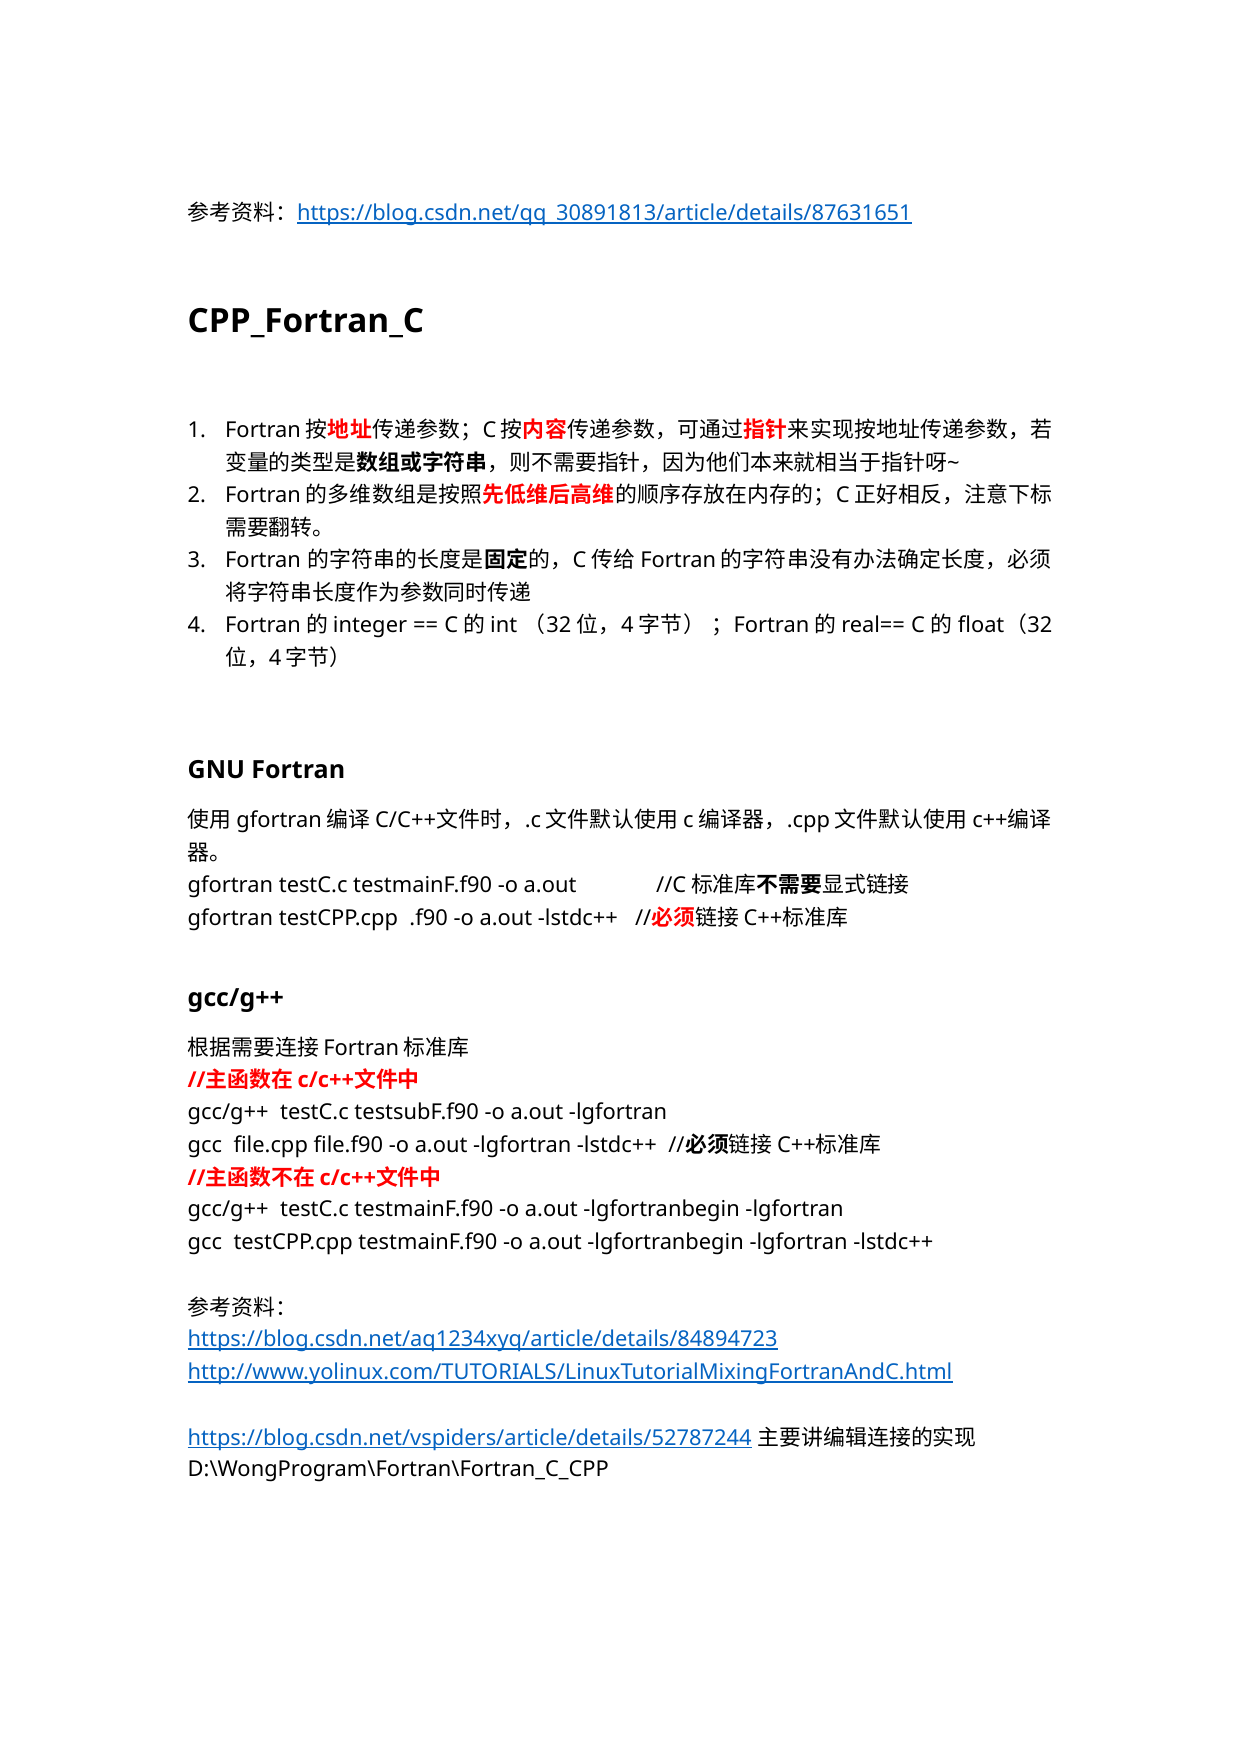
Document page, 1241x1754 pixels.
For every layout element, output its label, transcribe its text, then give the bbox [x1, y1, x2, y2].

list Fortran 的字符串的长度是固定的，C传给 Fortran的字符串没有办法确定长度，必须将字符串长度作为参数同时传递 [187, 542, 1053, 607]
text D:\WongProgram\Fortran\Fortran_C_CPP [187, 1452, 1053, 1484]
text http://www.yolinux.com/TUTORIALS/LinuxTutorialMixingFortranAndC.html [187, 1354, 1053, 1387]
text 参考资料： [187, 1289, 1053, 1322]
text https://blog.csdn.net/vspiders/article/details/52787244 主要讲编辑连接的实现 [187, 1419, 1053, 1452]
text gcc/g++ testC.c testmainF.f90 -o a.out -lgfortranbegin -lgfortran [187, 1192, 1053, 1224]
list Fortran按地址传递参数；C按内容传递参数，可通过指针来实现按地址传递参数，若变量的类型是数组或字符串，则不需要指针，因为他们本来就相当于指针呀~ [187, 412, 1053, 477]
text 根据需要连接Fortran标准库 [187, 1029, 1053, 1062]
text //主函数不在c/c++文件中 [187, 1159, 1053, 1192]
text 使用gfortran编译C/C++文件时，.c文件默认使用c编译器，.cpp文件默认使用c++编译器。 [187, 802, 1053, 867]
text gfortran testCPP.cpp .f90 -o a.out -lstdc++ //必须链接C++标准库 [187, 899, 1053, 932]
text GNU Fortran [187, 737, 1053, 802]
text https://blog.csdn.net/aq1234xyq/article/details/84894723 [187, 1322, 1053, 1354]
text gcc/g++ testC.c testsubF.f90 -o a.out -lgfortran [187, 1094, 1053, 1127]
text gcc file.cpp file.f90 -o a.out -lgfortran -lstdc++ //必须链接C++标准库 [187, 1127, 1053, 1159]
text gfortran testC.c testmainF.f90 -o a.out //C标准库不需要显式链接 [187, 867, 1053, 899]
subtitle CPP_Fortran_C [187, 287, 1053, 352]
text gcc testCPP.cpp testmainF.f90 -o a.out -lgfortranbegin -lgfortran -lstdc++ [187, 1224, 1053, 1257]
text 参考资料：https://blog.csdn.net/qq_30891813/article/details/87631651 [187, 194, 1053, 227]
list Fortran的integer == C的int （32位，4字节） ；Fortran的real== C的 float（32位，4字节） [187, 607, 1053, 672]
text gcc/g++ [187, 964, 1053, 1029]
text //主函数在c/c++文件中 [187, 1062, 1053, 1094]
list Fortran的多维数组是按照先低维后高维的顺序存放在内存的；C正好相反，注意下标需要翻转。 [187, 477, 1053, 542]
